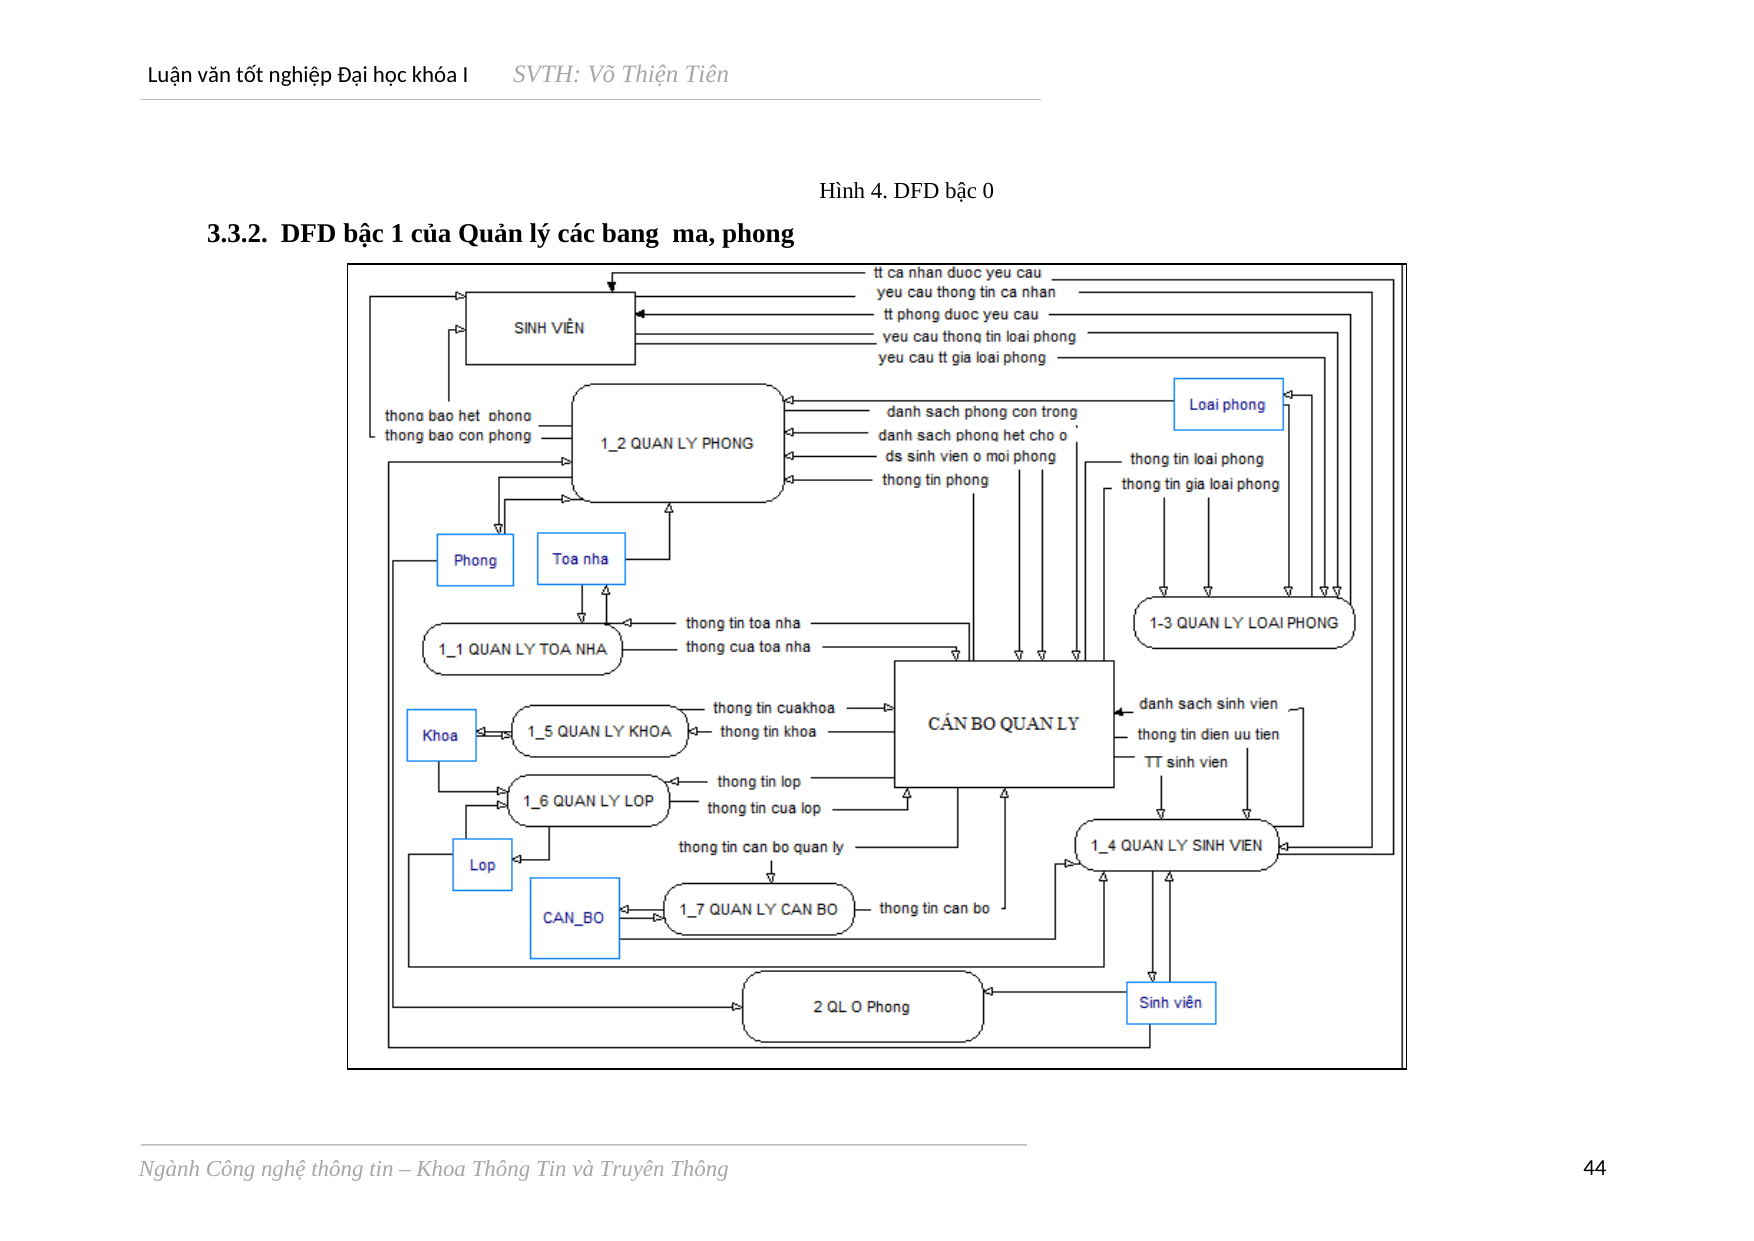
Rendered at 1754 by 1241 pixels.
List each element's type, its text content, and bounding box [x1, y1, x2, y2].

text Hình 4. DFD bậc 0 [207, 177, 1606, 203]
picture [348, 265, 1406, 1068]
list DFD bậc 1 của Quản lý các bang ma, phong [207, 217, 1606, 248]
